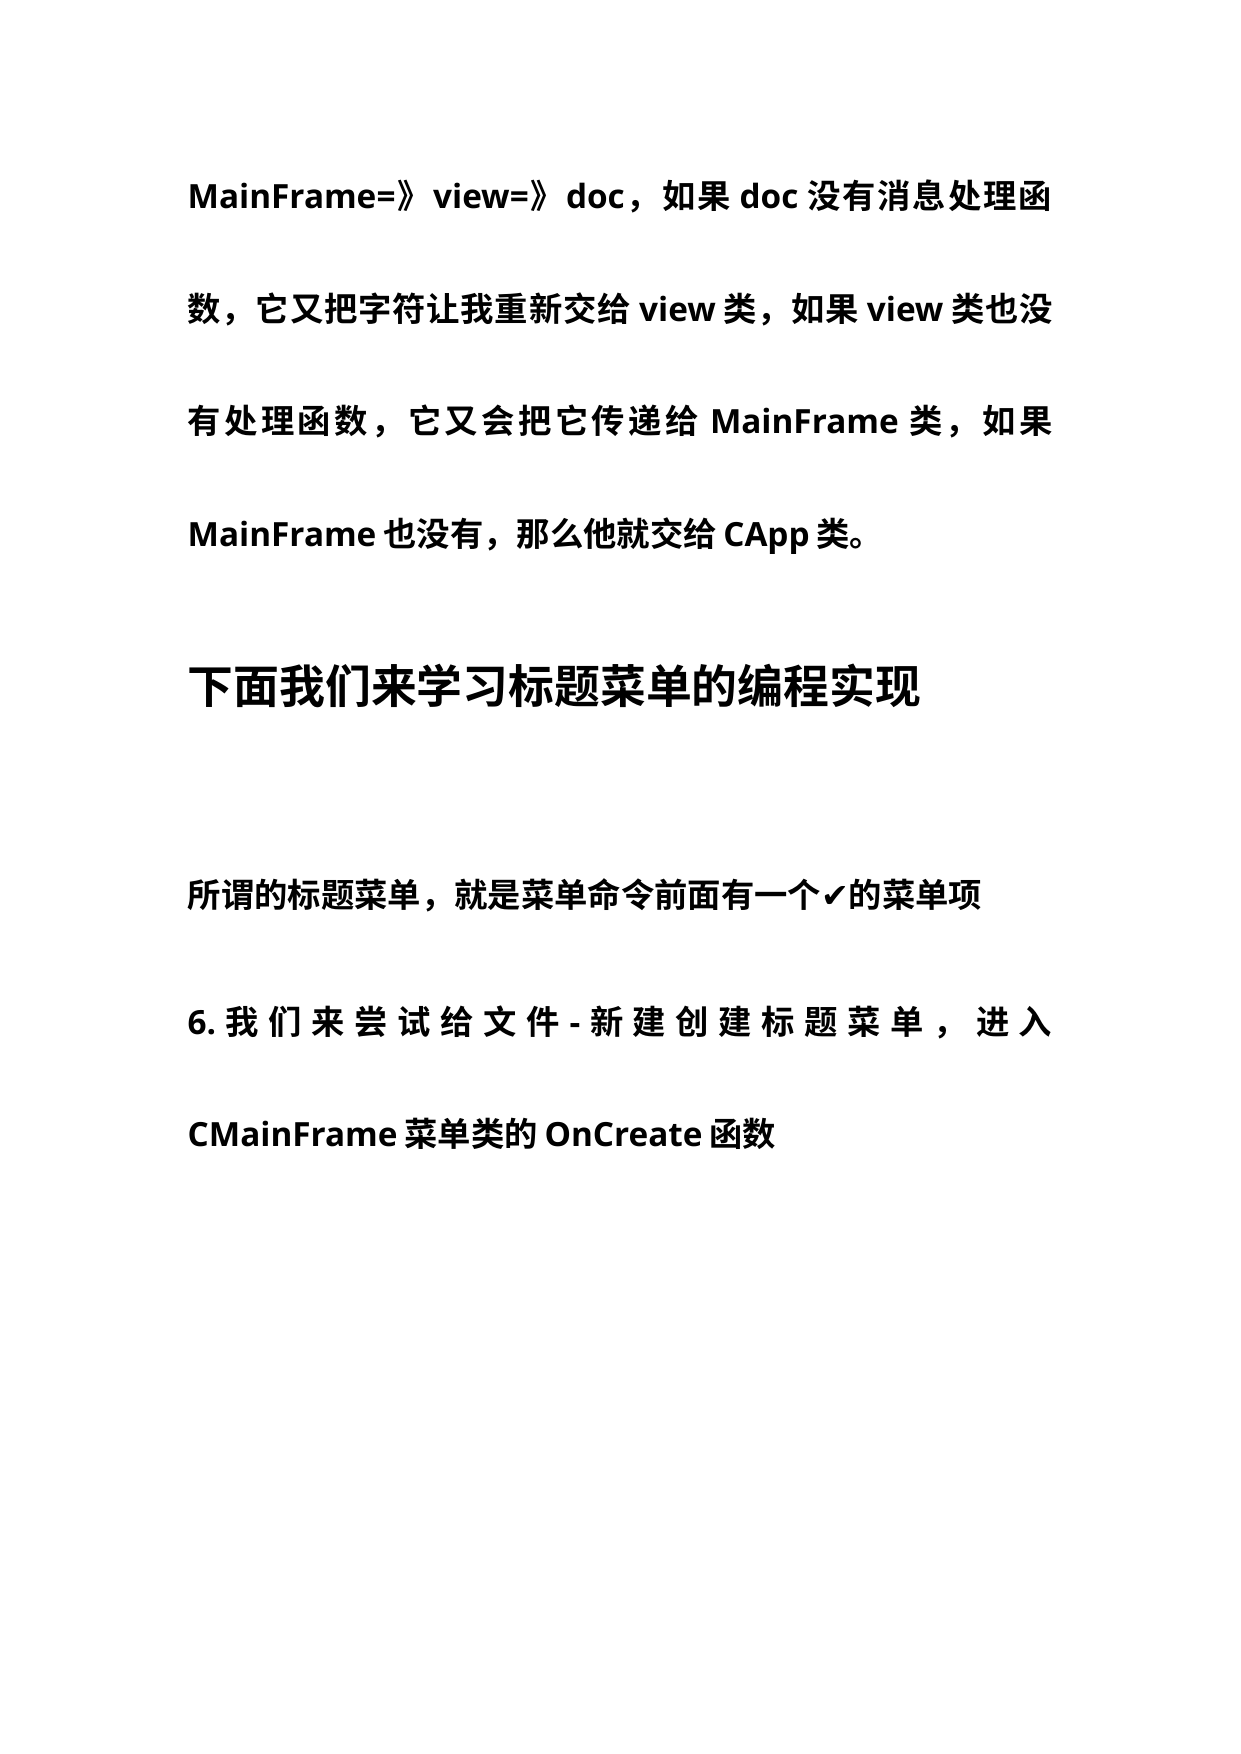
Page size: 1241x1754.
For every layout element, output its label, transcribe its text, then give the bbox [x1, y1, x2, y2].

subtitle 所谓的标题菜单，就是菜单命令前面有一个的菜单项 [187, 860, 1053, 925]
subtitle MainFrame=》view=》doc，如果doc没有消息处理函数，它又把字符让我重新交给view类，如果view类也没有处理函数，它又会把它传递给MainFrame类，如果MainFrame也没有，那么他就交给CApp类。 [187, 162, 1053, 564]
subtitle 6.我们来尝试给文件-新建创建标题菜单，进入CMainFrame菜单类的OnCreate函数 [187, 987, 1053, 1165]
subtitle 下面我们来学习标题菜单的编程实现 [187, 635, 1053, 732]
